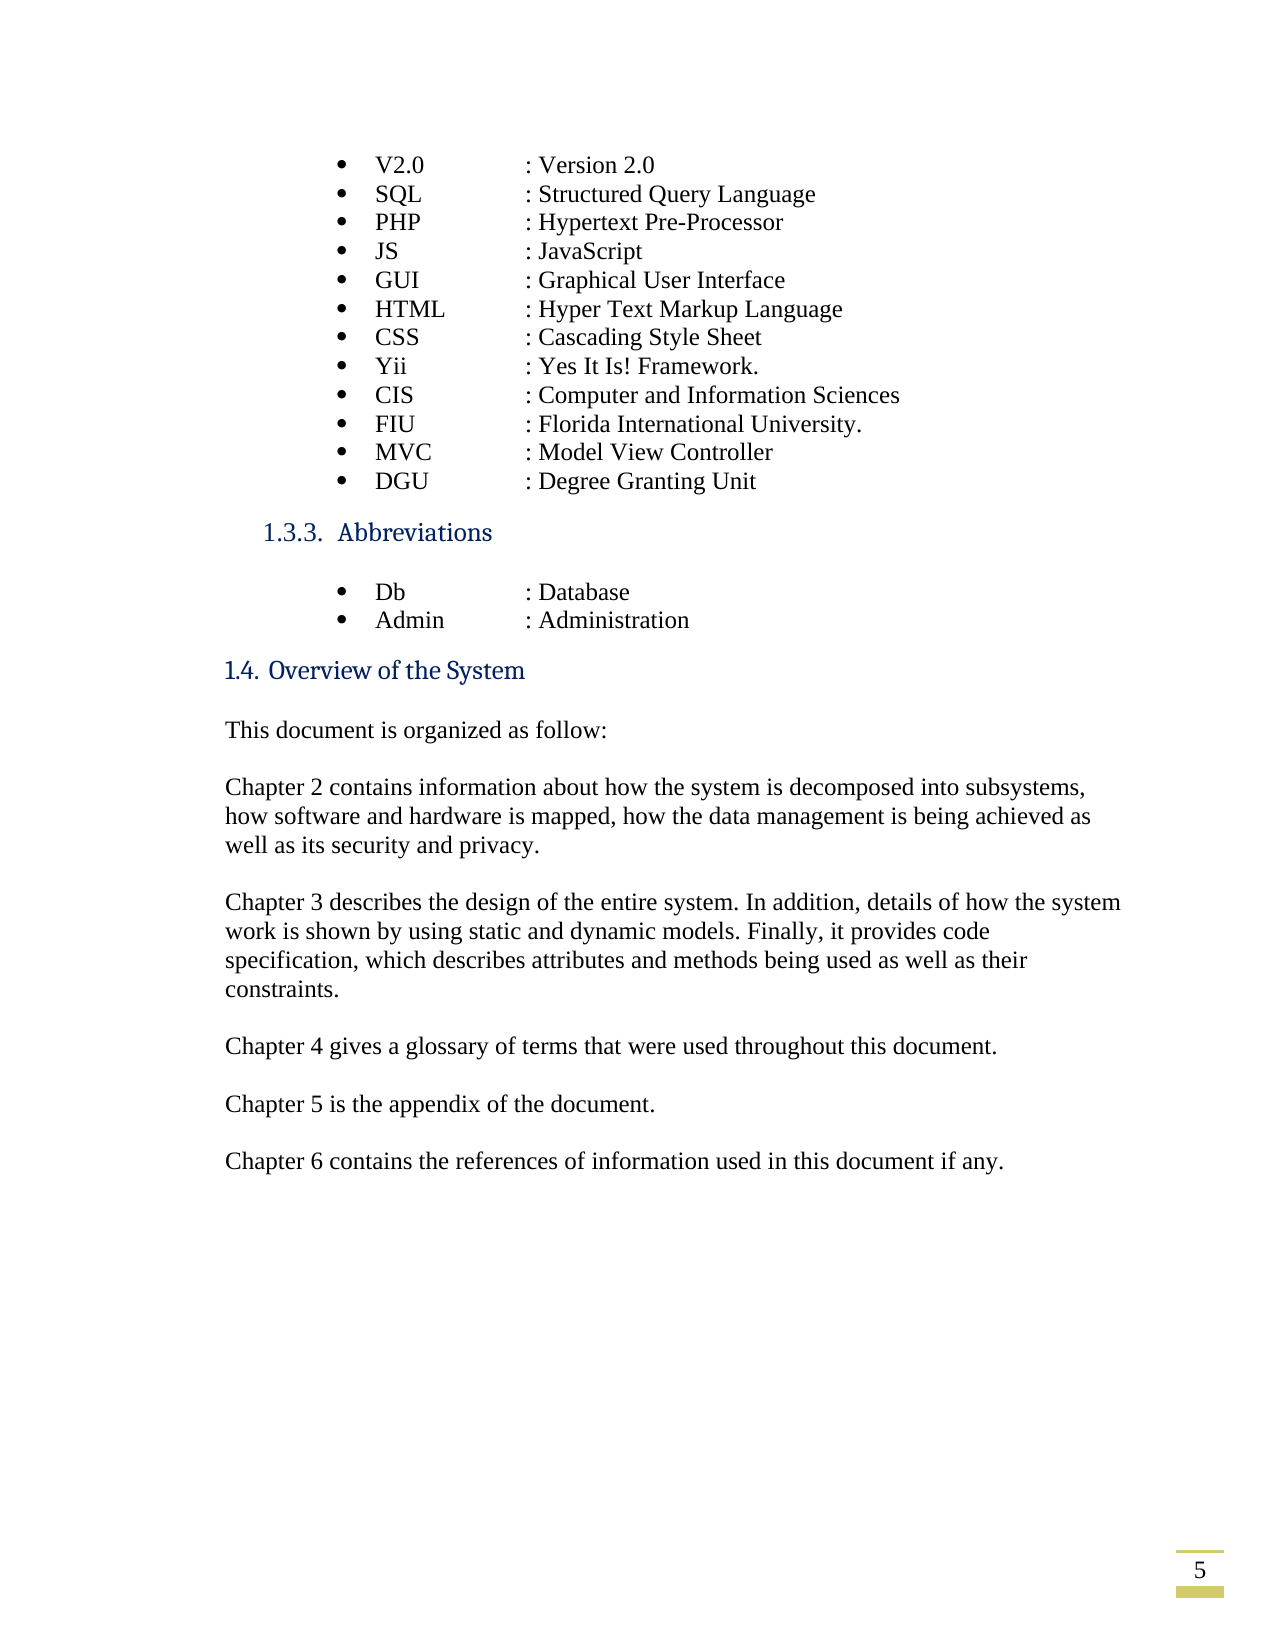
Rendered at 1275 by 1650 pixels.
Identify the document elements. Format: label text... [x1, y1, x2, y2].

list HTML : Hyper Text Markup Language [337, 294, 1125, 322]
text Chapter 6 contains the references of information used in this document if any. [225, 1146, 1125, 1175]
subtitle Overview of the System [225, 655, 1125, 686]
list MVC : Model View Controller [337, 437, 1125, 466]
list CSS : Cascading Style Sheet [337, 322, 1125, 351]
list FIU : Florida International University. [337, 409, 1125, 437]
list CIS : Computer and Information Sciences [337, 380, 1125, 409]
subtitle Abbreviations [262, 516, 1125, 548]
list GUI : Graphical User Interface [337, 265, 1125, 294]
list SQL : Structured Query Language [337, 179, 1125, 207]
list Db : Database [337, 577, 1125, 605]
list PHP : Hypertext Pre-Processor [337, 207, 1125, 236]
list JS : JavaScript [337, 236, 1125, 265]
text Chapter 5 is the appendix of the document. [225, 1089, 1125, 1117]
list V2.0 : Version 2.0 [337, 150, 1125, 179]
text Chapter 3 describes the design of the entire system. In addition, details of how the system work is shown by using static and dynamic models. Finally, it provides code specification, which describes attributes and methods being used as well as their constraints. [225, 887, 1125, 1002]
list DGU : Degree Granting Unit [337, 466, 1125, 495]
text This document is organized as follow: [225, 715, 1125, 744]
list Admin : Administration [337, 605, 1125, 634]
list Yii : Yes It Is! Framework. [337, 351, 1125, 380]
text Chapter 4 gives a glossary of terms that were used throughout this document. [225, 1031, 1125, 1060]
text Chapter 2 contains information about how the system is decomposed into subsystems, how software and hardware is mapped, how the data management is being achieved as well as its security and privacy. [225, 772, 1125, 859]
